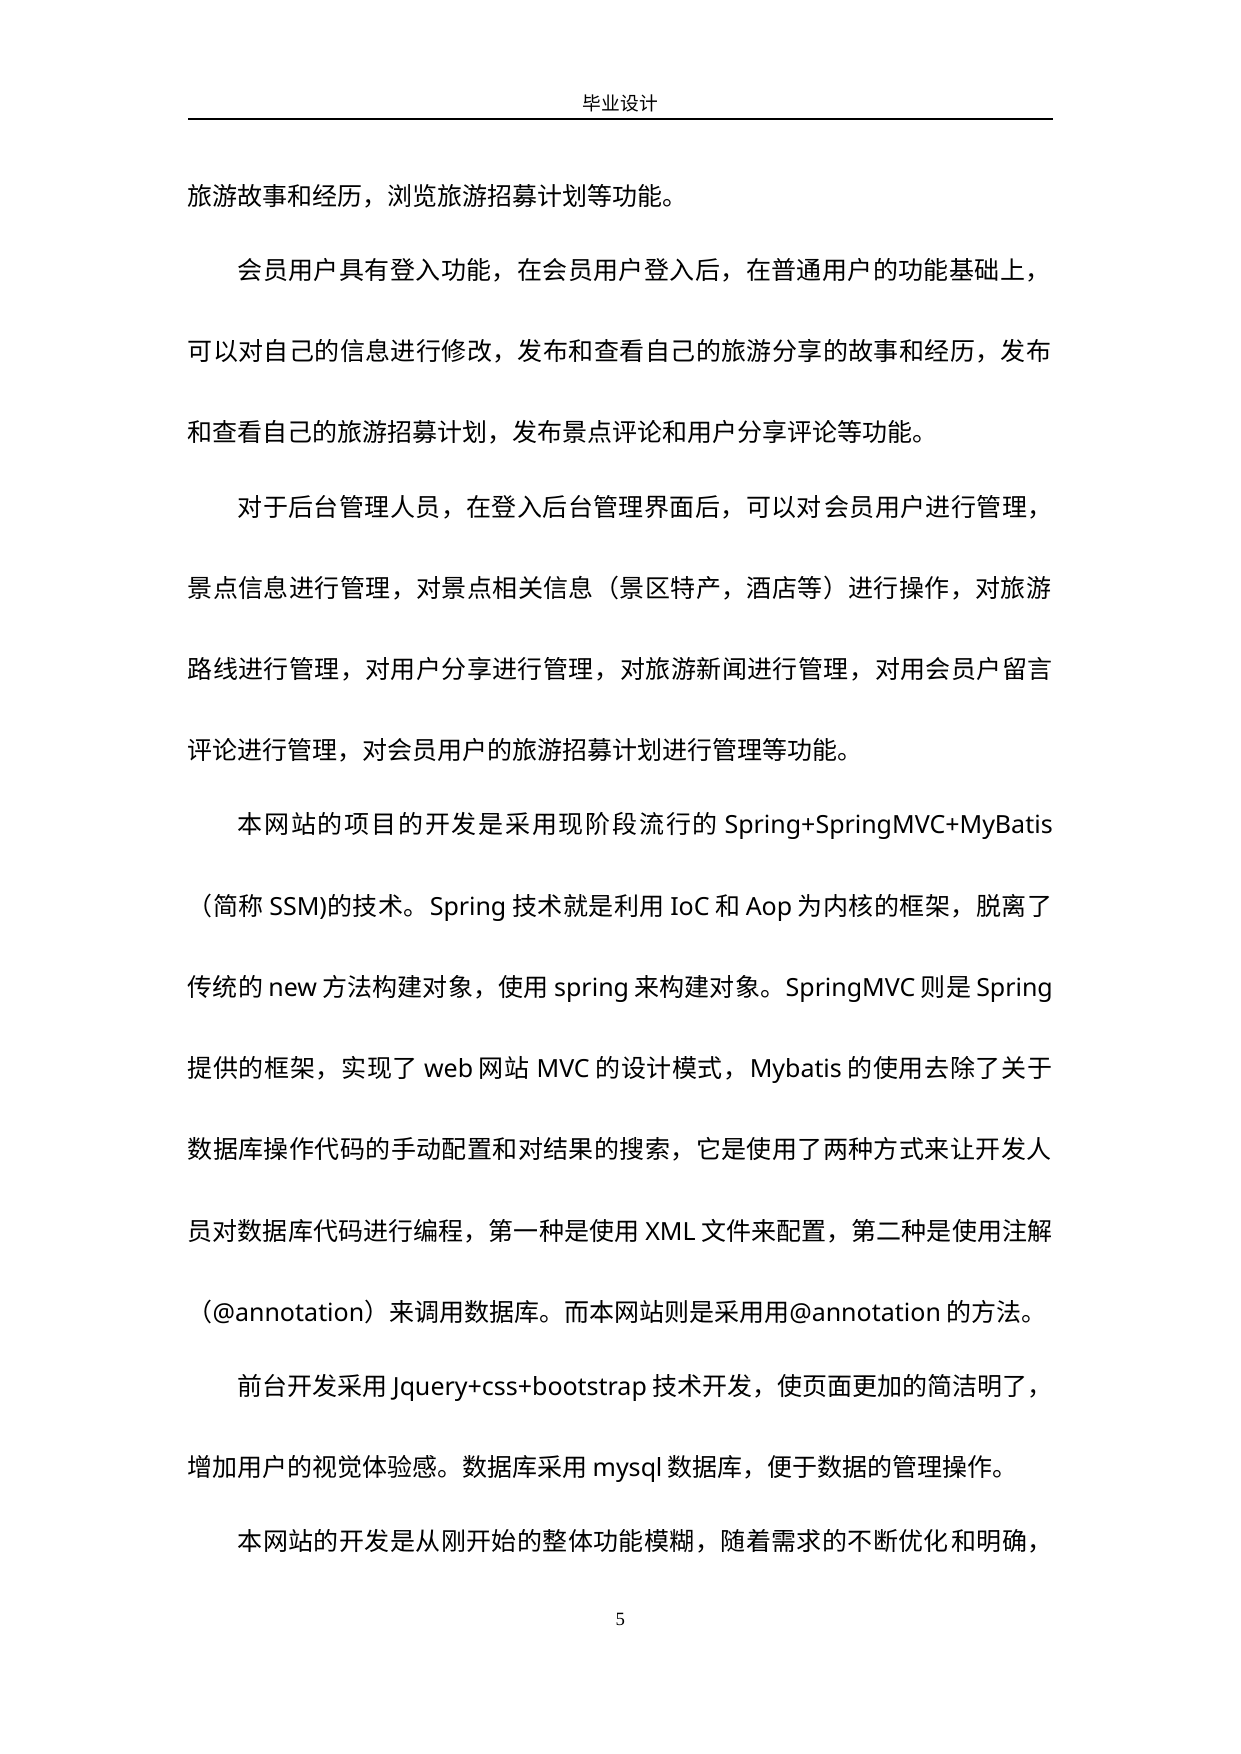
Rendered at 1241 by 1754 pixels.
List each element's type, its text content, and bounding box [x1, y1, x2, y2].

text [187, 1507, 1053, 1572]
text 会员用户具有登入功能，在会员用户登入后，在普通用户的功能基础上，可以对自己的信息进行修改，发布和查看自己的旅游分享的故事和经历，发布和查看自己的旅游招募计划，发布景点评论和用户分享评论等功能。 [187, 236, 1053, 463]
text 本网站的项目的开发是采用现阶段流行的Spring+SpringMVC+MyBatis（简称SSM)的技术。Spring技术就是利用IoC和Aop为内核的框架，脱离了传统的new方法构建对象，使用spring来构建对象。SpringMVC则是Spring提供的框架，实现了web网站 MVC的设计模式，Mybatis的使用去除了关于数据库操作代码的手动配置和对结果的搜索，它是使用了两种方式来让开发人员对数据库代码进行编程，第一种是使用XML文件来配置，第二种是使用注解（@annotation）来调用数据库。而本网站则是采用用@annotation的方法。 [187, 790, 1053, 1343]
text 前台开发采用Jquery+css+bootstrap技术开发，使页面更加的简洁明了，增加用户的视觉体验感。数据库采用mysql数据库，便于数据的管理操作。 [187, 1352, 1053, 1498]
text 对于后台管理人员，在登入后台管理界面后，可以对会员用户进行管理，景点信息进行管理，对景点相关信息（景区特产，酒店等）进行操作，对旅游路线进行管理，对用户分享进行管理，对旅游新闻进行管理，对用会员户留言评论进行管理，对会员用户的旅游招募计划进行管理等功能。 [187, 473, 1053, 781]
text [187, 162, 1053, 227]
